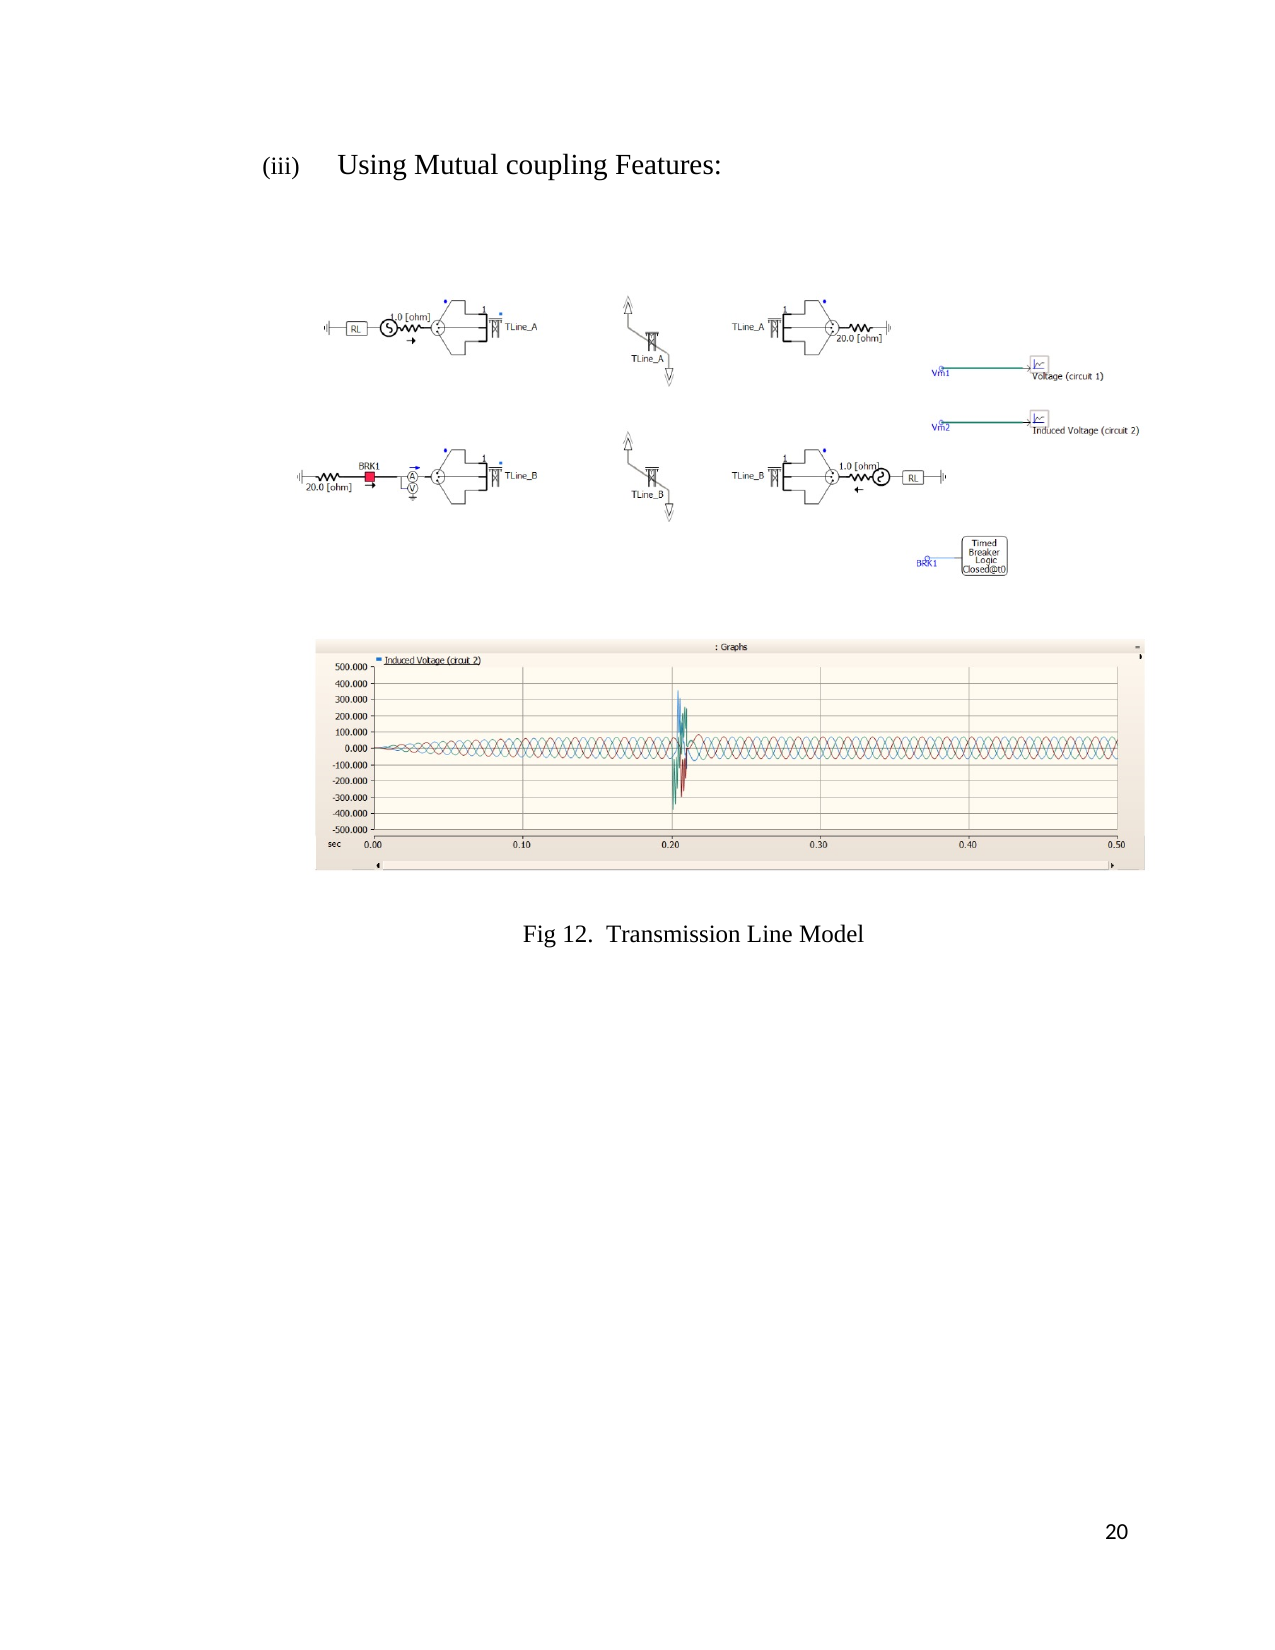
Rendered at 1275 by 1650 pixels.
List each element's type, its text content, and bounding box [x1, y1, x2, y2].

text Fig 12. Transmission Line Model [262, 919, 1125, 948]
picture [262, 268, 1166, 879]
list Using Mutual coupling Features: [262, 147, 1125, 181]
